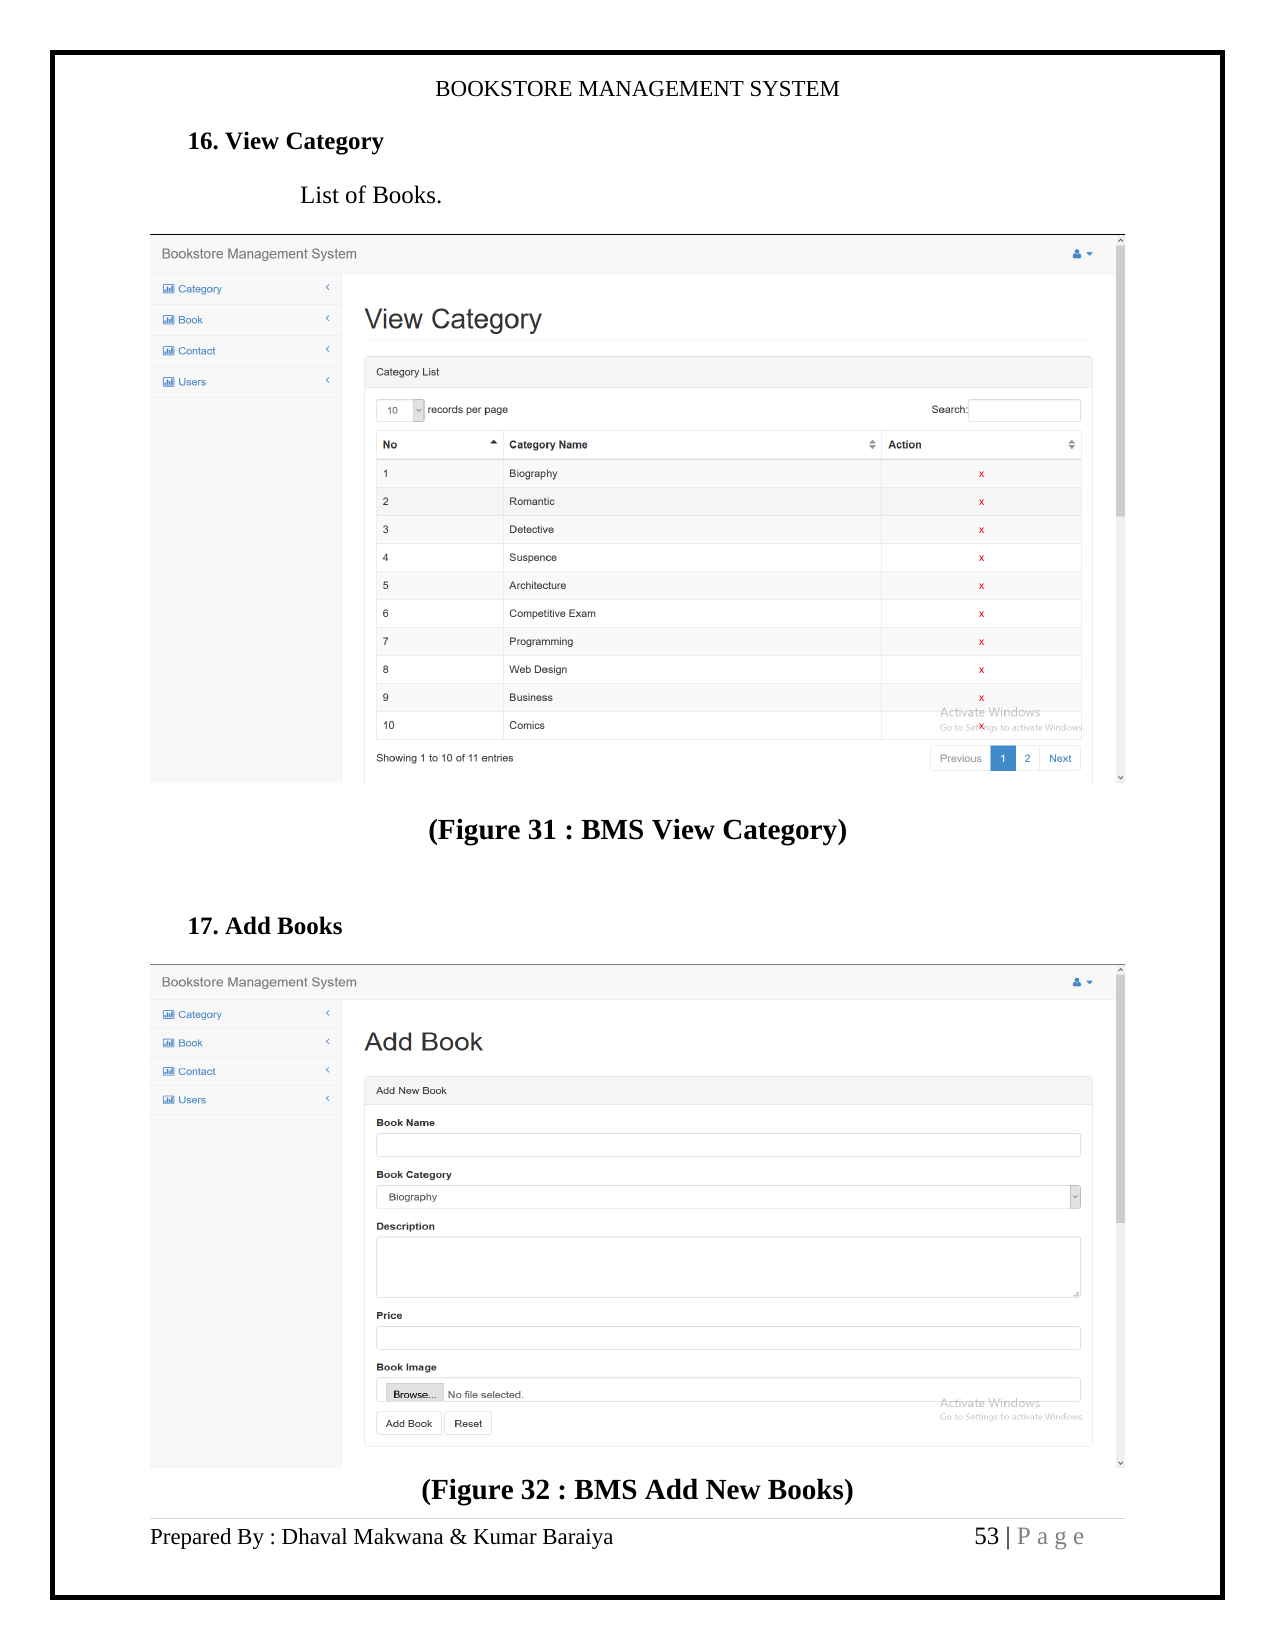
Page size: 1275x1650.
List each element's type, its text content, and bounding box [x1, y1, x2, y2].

list Add Books [187, 911, 1125, 939]
text List of Books. [300, 180, 1125, 209]
subtitle (Figure 31 : BMS View Category) [150, 812, 1125, 846]
picture [150, 234, 1125, 783]
list View Category [187, 126, 1125, 155]
text (Figure 32 : BMS Add New Books) [150, 1468, 1125, 1506]
picture [150, 964, 1125, 1468]
